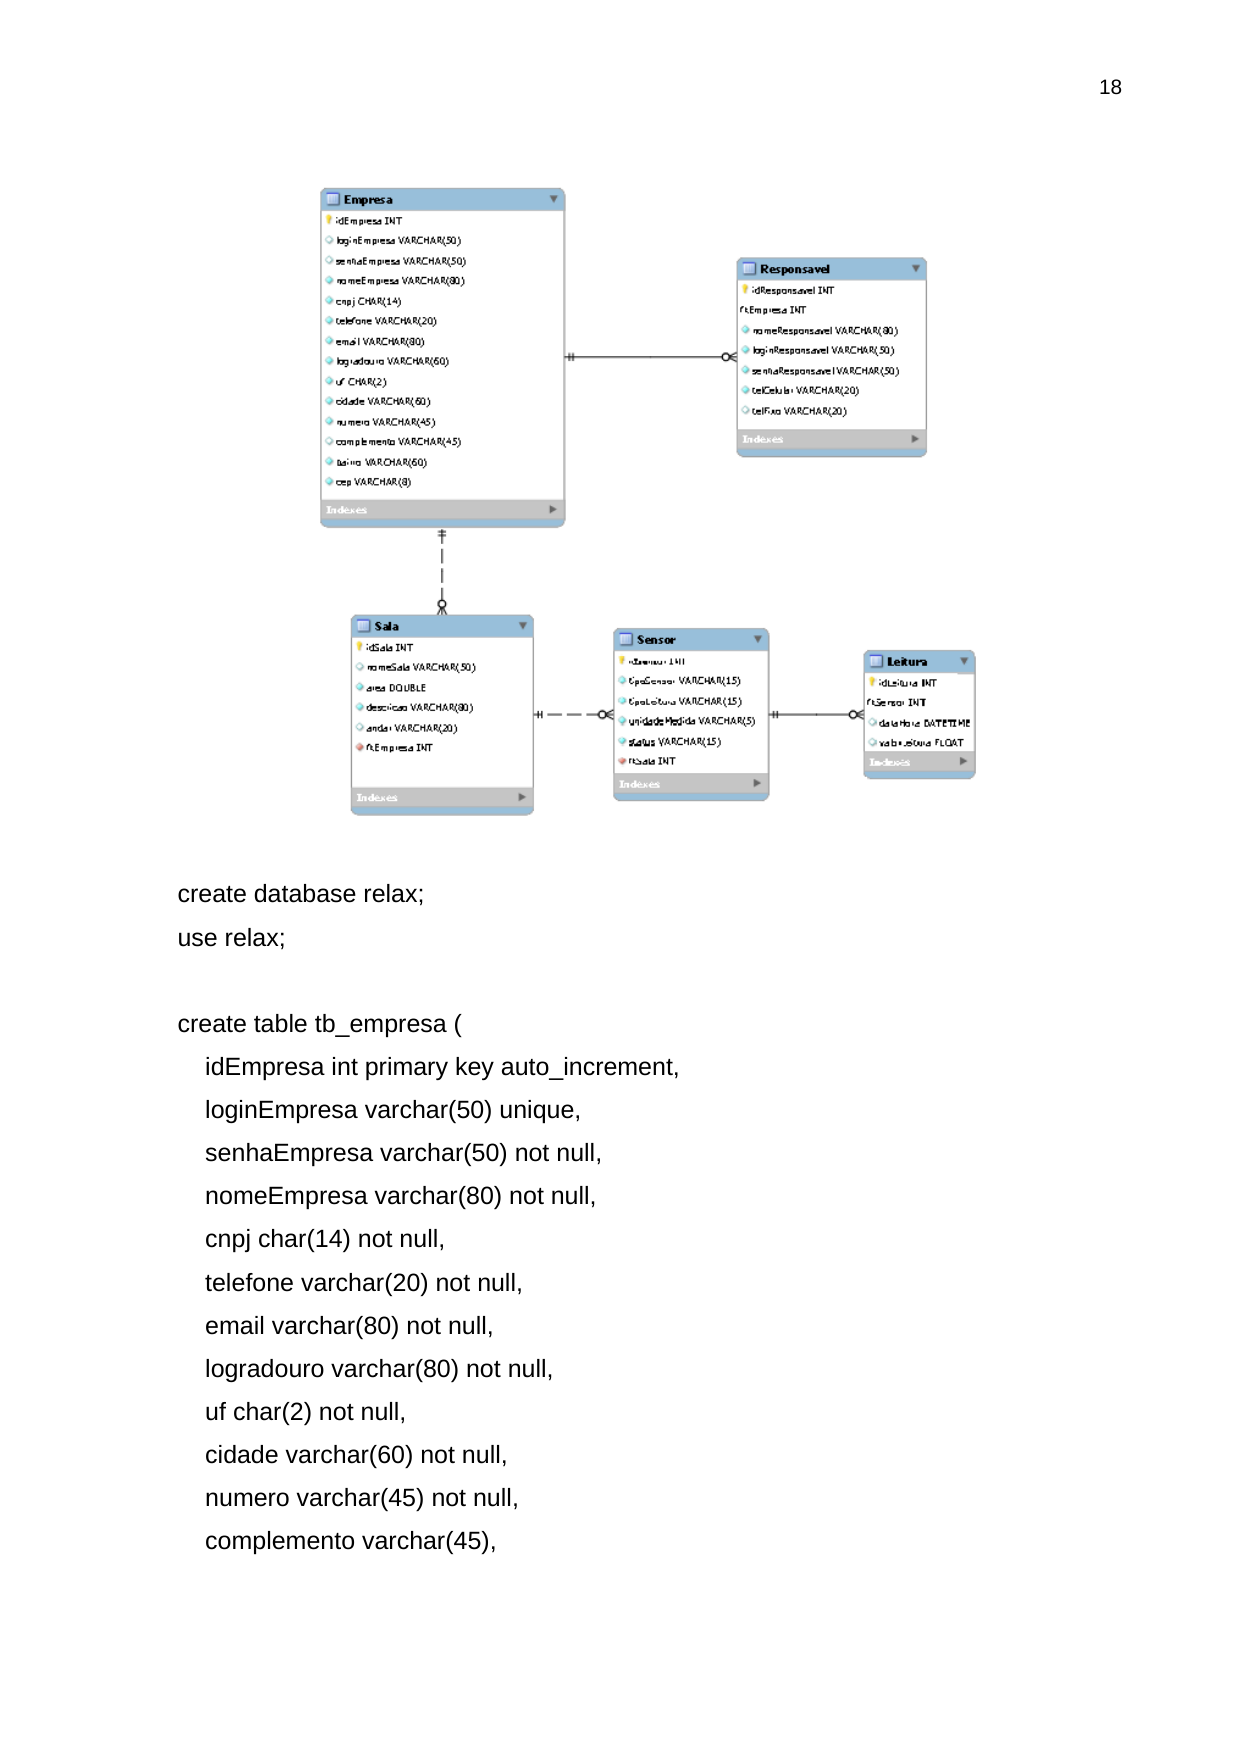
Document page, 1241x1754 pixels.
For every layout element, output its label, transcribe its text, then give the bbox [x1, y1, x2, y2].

text use relax; [177, 922, 1122, 951]
text logradouro varchar(80) not null, [177, 1354, 1122, 1382]
text senhaEmpresa varchar(50) not null, [177, 1138, 1122, 1167]
text email varchar(80) not null, [177, 1311, 1122, 1339]
text telefone varchar(20) not null, [177, 1267, 1122, 1296]
picture [296, 177, 1004, 822]
text create table tb_empresa ( [177, 1009, 1122, 1037]
text numero varchar(45) not null, [177, 1483, 1122, 1512]
text complemento varchar(45), [177, 1526, 1122, 1555]
text nomeEmpresa varchar(80) not null, [177, 1181, 1122, 1210]
text cnpj char(14) not null, [177, 1224, 1122, 1253]
text create database relax; [177, 879, 1122, 908]
text uf char(2) not null, [177, 1397, 1122, 1426]
text cidade varchar(60) not null, [177, 1440, 1122, 1469]
text loginEmpresa varchar(50) unique, [177, 1095, 1122, 1124]
text idEmpresa int primary key auto_increment, [177, 1052, 1122, 1081]
